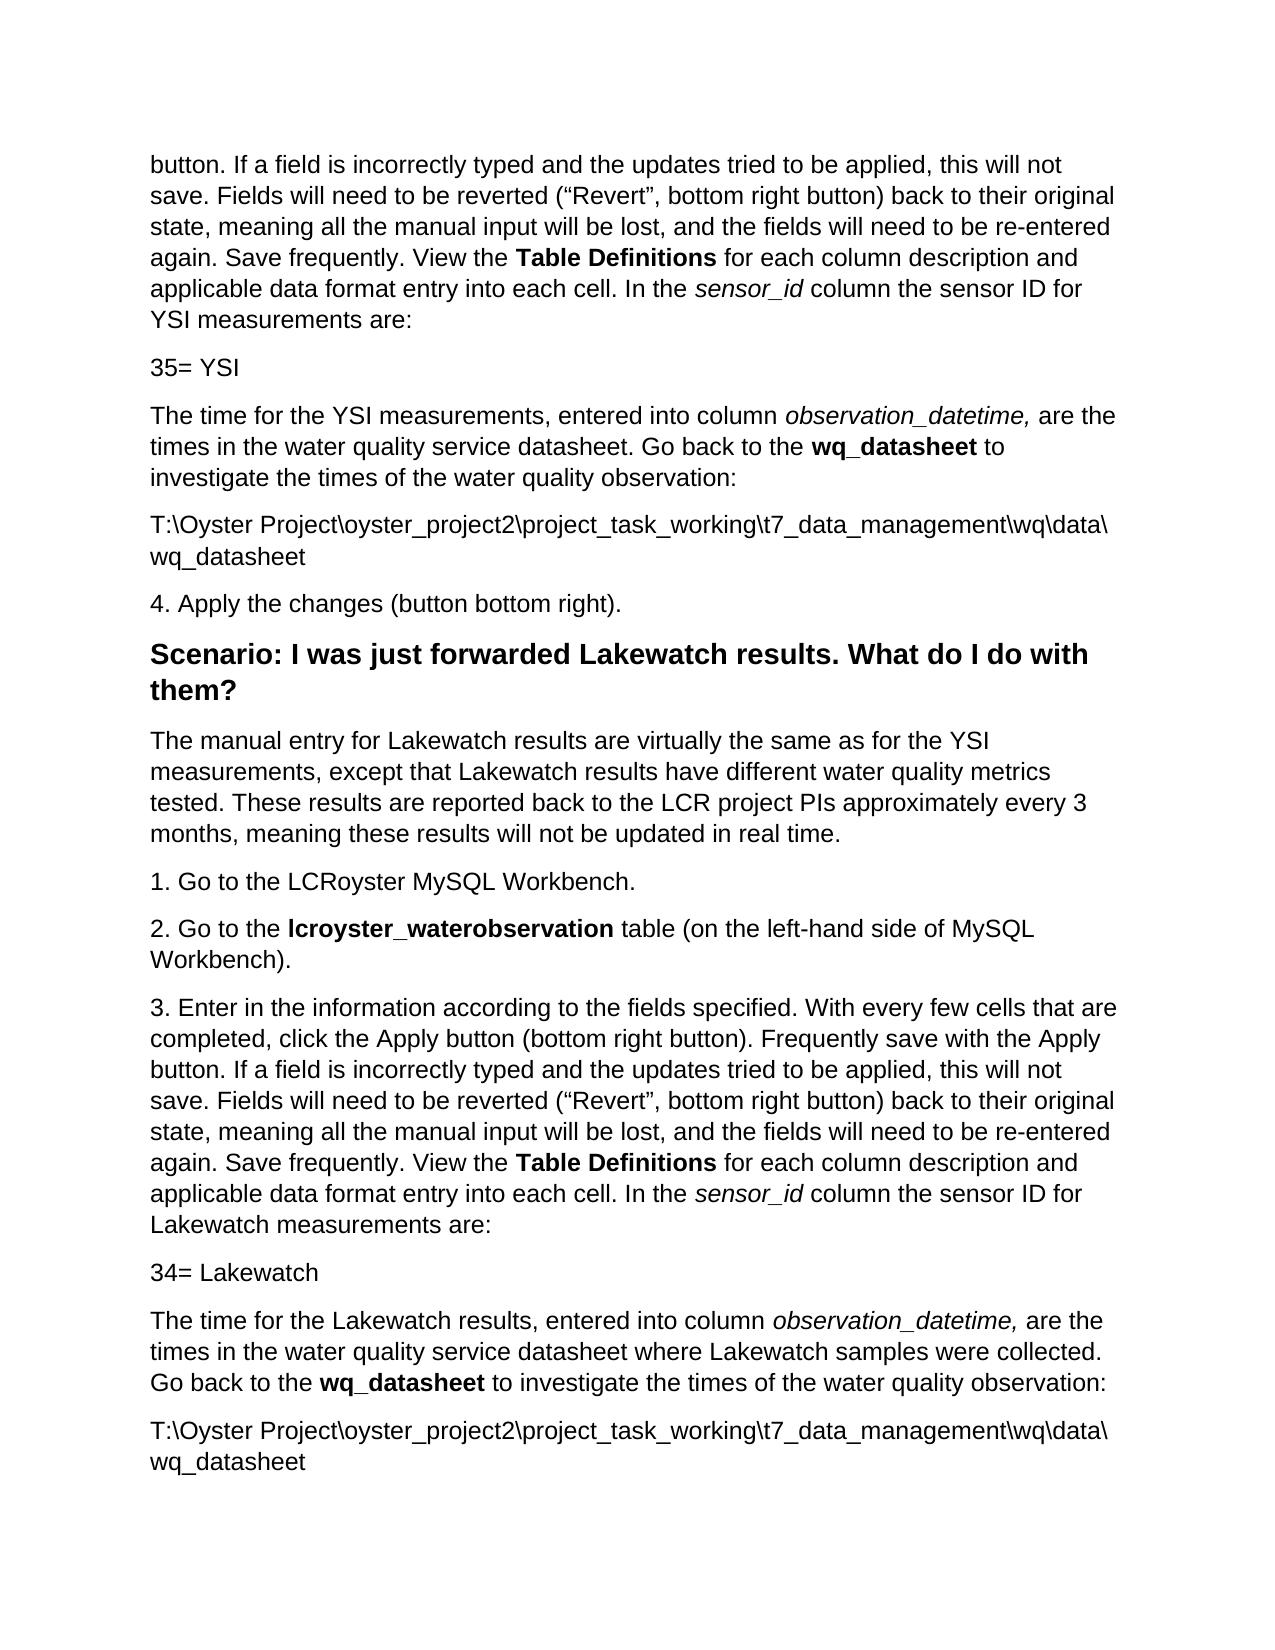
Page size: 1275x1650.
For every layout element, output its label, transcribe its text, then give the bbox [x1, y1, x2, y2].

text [150, 150, 1125, 334]
text 1. Go to the LCRoyster MySQL Workbench. [150, 867, 1125, 895]
text The manual entry for Lakewatch results are virtually the same as for the YSI measurements, except that Lakewatch results have different water quality metrics tested. These results are reported back to the LCR project PIs approximately every 3 months, meaning these results will not be updated in real time. [150, 726, 1125, 848]
text 2. Go to the lcroyster_waterobservation table (on the left-hand side of MySQL Workbench). [150, 914, 1125, 974]
text 4. Apply the changes (button bottom right). [150, 589, 1125, 618]
text Scenario: I was just forwarded Lakewatch results. What do I do with them? [150, 637, 1125, 707]
text 35= YSI [150, 353, 1125, 382]
text 34= Lakewatch [150, 1258, 1125, 1287]
text T:\Oyster Project\oyster_project2\project_task_working\t7_data_management\wq\data\wq_datasheet [150, 1416, 1125, 1475]
text The time for the Lakewatch results, entered into column observation_datetime, are the times in the water quality service datasheet where Lakewatch samples were collected. Go back to the wq_datasheet to investigate the times of the water quality observation: [150, 1306, 1125, 1397]
text The time for the YSI measurements, entered into column observation_datetime, are the times in the water quality service datasheet. Go back to the wq_datasheet to investigate the times of the water quality observation: [150, 401, 1125, 491]
text T:\Oyster Project\oyster_project2\project_task_working\t7_data_management\wq\data\wq_datasheet [150, 510, 1125, 570]
text 3. Enter in the information according to the fields specified. With every few cells that are completed, click the Apply button (bottom right button). Frequently save with the Apply button. If a field is incorrectly typed and the updates tried to be applied, this will not save. Fields will need to be reverted (“Revert”, bottom right button) back to their original state, meaning all the manual input will be lost, and the fields will need to be re-entered again. Save frequently. View the Table Definitions for each column description and applicable data format entry into each cell. In the sensor_id column the sensor ID for Lakewatch measurements are: [150, 993, 1125, 1239]
